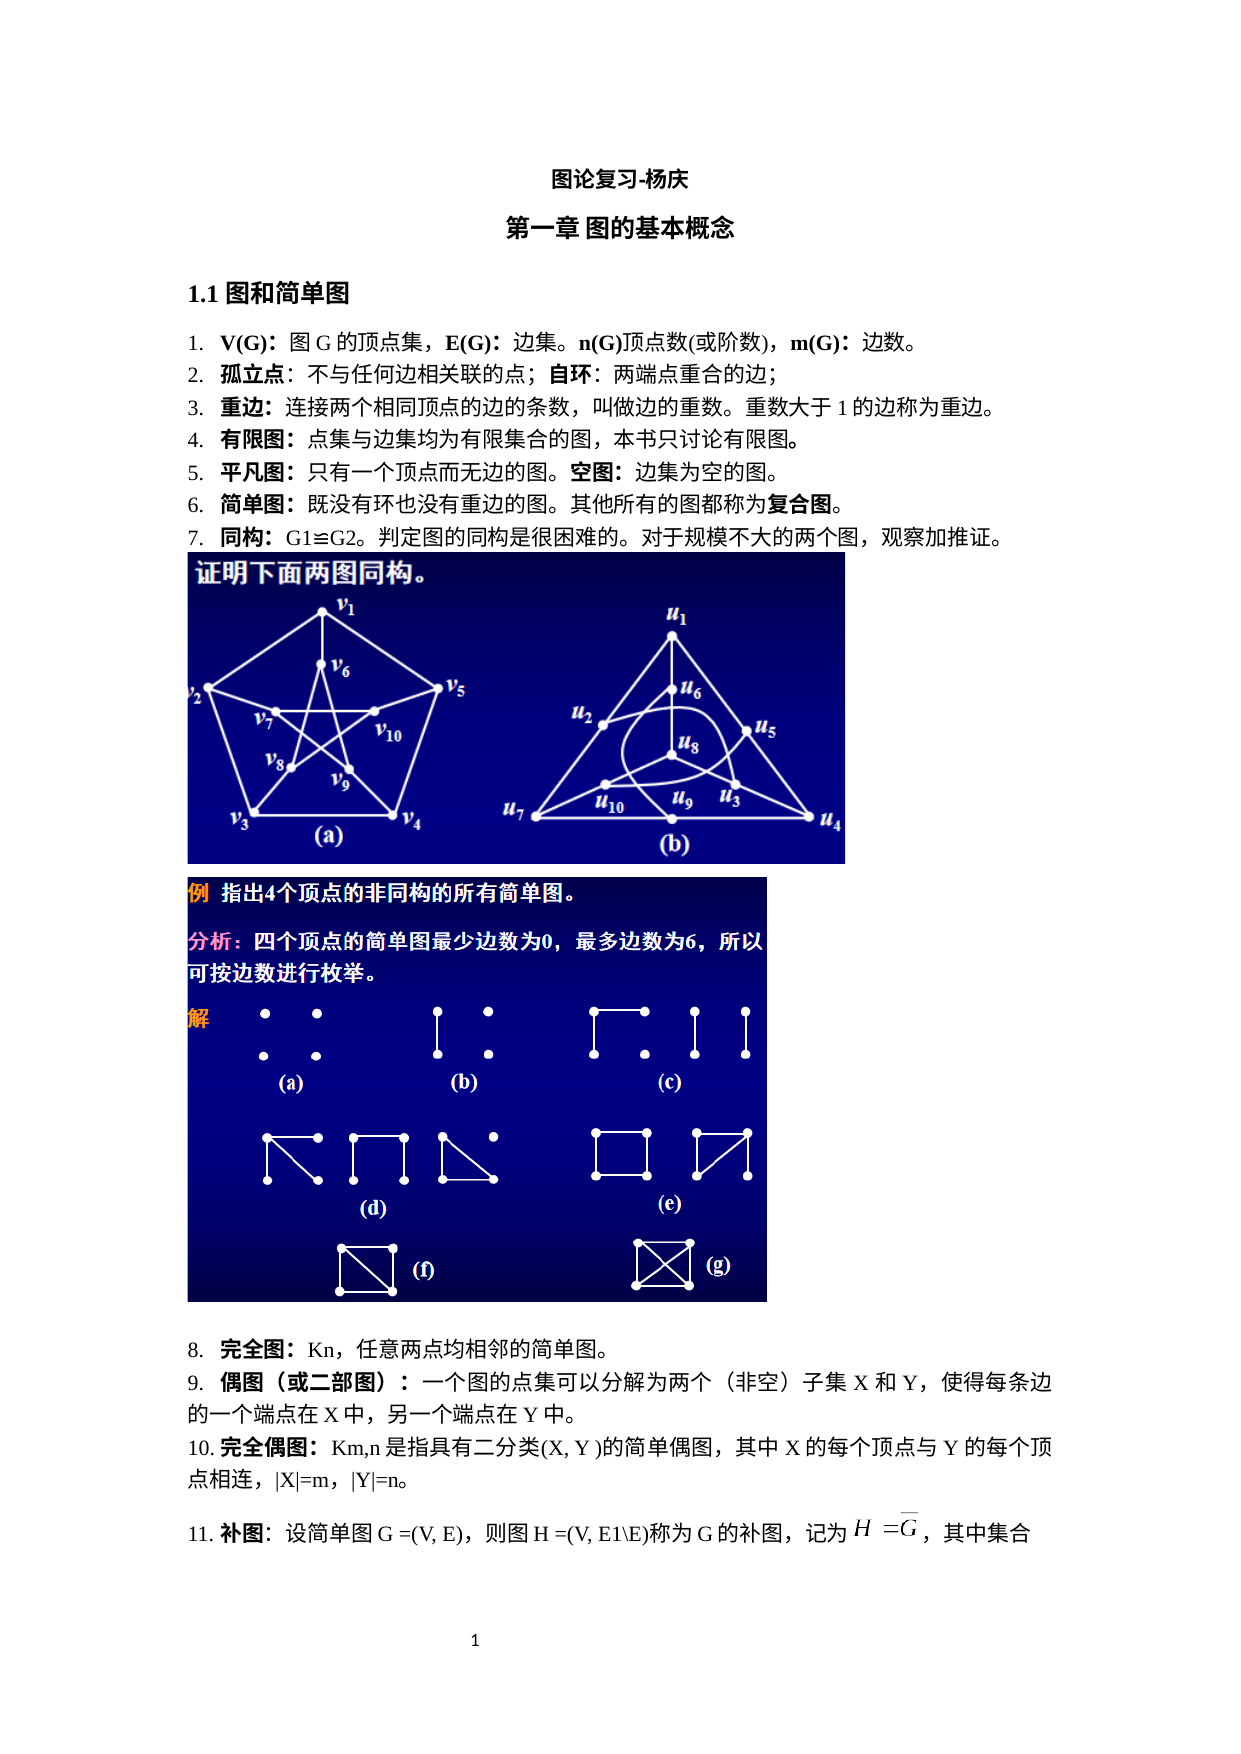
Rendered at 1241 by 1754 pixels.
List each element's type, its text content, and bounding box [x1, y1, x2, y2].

list 补图：设简单图G =(V, E)，则图H =(V, E1\E)称为G的补图，记为，其中集合 [187, 1494, 1053, 1559]
text 图论复习-杨庆 [187, 162, 1053, 194]
list 平凡图：只有一个顶点而无边的图。空图：边集为空的图。 [187, 454, 1053, 487]
list 同构：G1≌G2。判定图的同构是很困难的。对于规模不大的两个图，观察加推证。 [187, 519, 1053, 552]
list 简单图：既没有环也没有重边的图。其他所有的图都称为复合图。 [187, 487, 1053, 519]
list 完全图：Kn，任意两点均相邻的简单图。 [187, 1332, 1053, 1364]
subtitle 图的基本概念 [187, 194, 1053, 259]
list 完全偶图：Km,n是指具有二分类(X, Y )的简单偶图，其中X的每个顶点与Y 的每个顶点相连，|X|=m，|Y|=n。 [187, 1429, 1053, 1494]
list 孤立点：不与任何边相关联的点；自环：两端点重合的边； [187, 357, 1053, 389]
picture [187, 552, 846, 864]
list 有限图：点集与边集均为有限集合的图，本书只讨论有限图。 [187, 422, 1053, 454]
list 重边：连接两个相同顶点的边的条数，叫做边的重数。重数大于1的边称为重边。 [187, 389, 1053, 422]
picture [187, 877, 767, 1302]
list V(G)：图G的顶点集，E(G)：边集。n(G)顶点数(或阶数)，m(G)：边数。 [187, 324, 1053, 357]
list 偶图（或二部图）：一个图的点集可以分解为两个（非空）子集X 和Y，使得每条边的一个端点在X中，另一个端点在Y中。 [187, 1364, 1053, 1429]
subtitle 1.1 图和简单图 [187, 259, 1053, 324]
